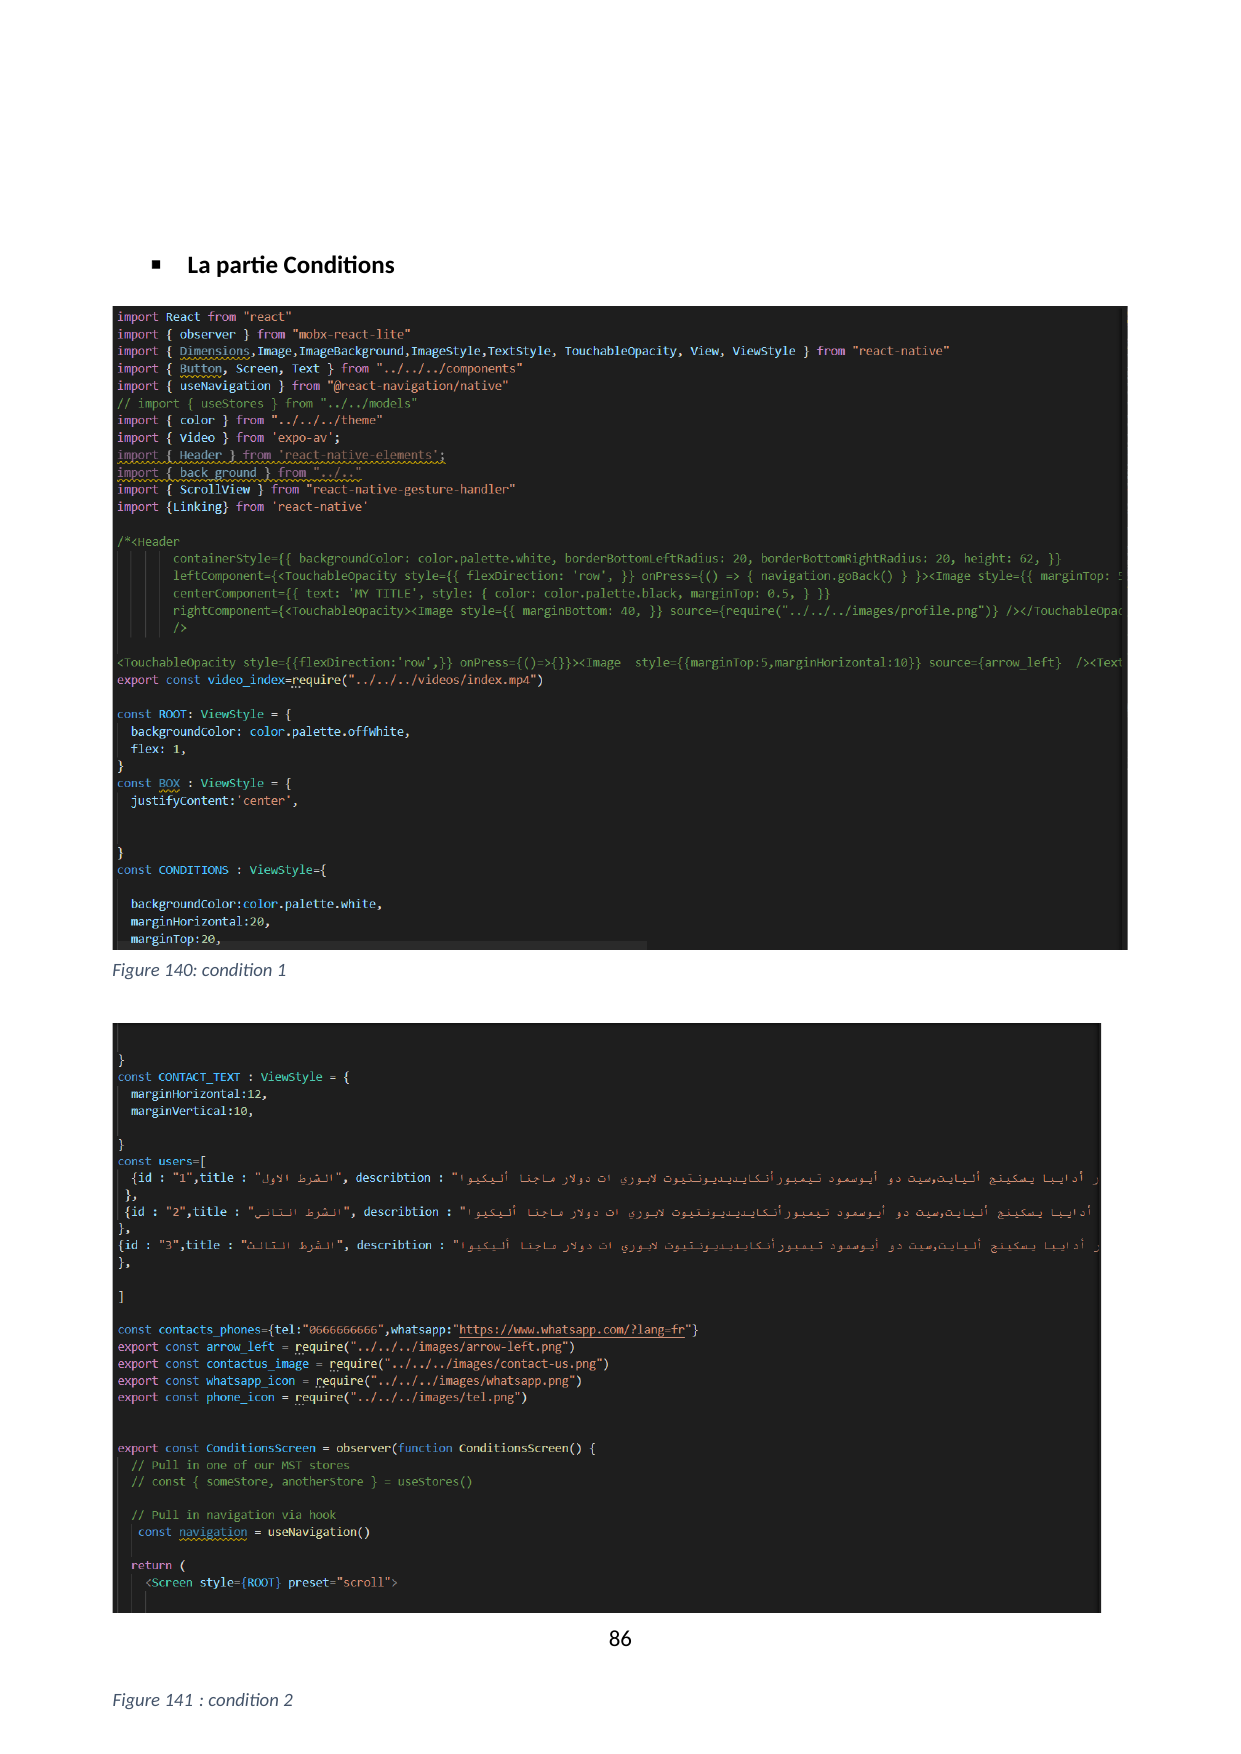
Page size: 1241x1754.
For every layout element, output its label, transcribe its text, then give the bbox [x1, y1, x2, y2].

list La partie Conditions [150, 249, 1128, 280]
picture [112, 1023, 1102, 1613]
picture [112, 306, 1128, 950]
